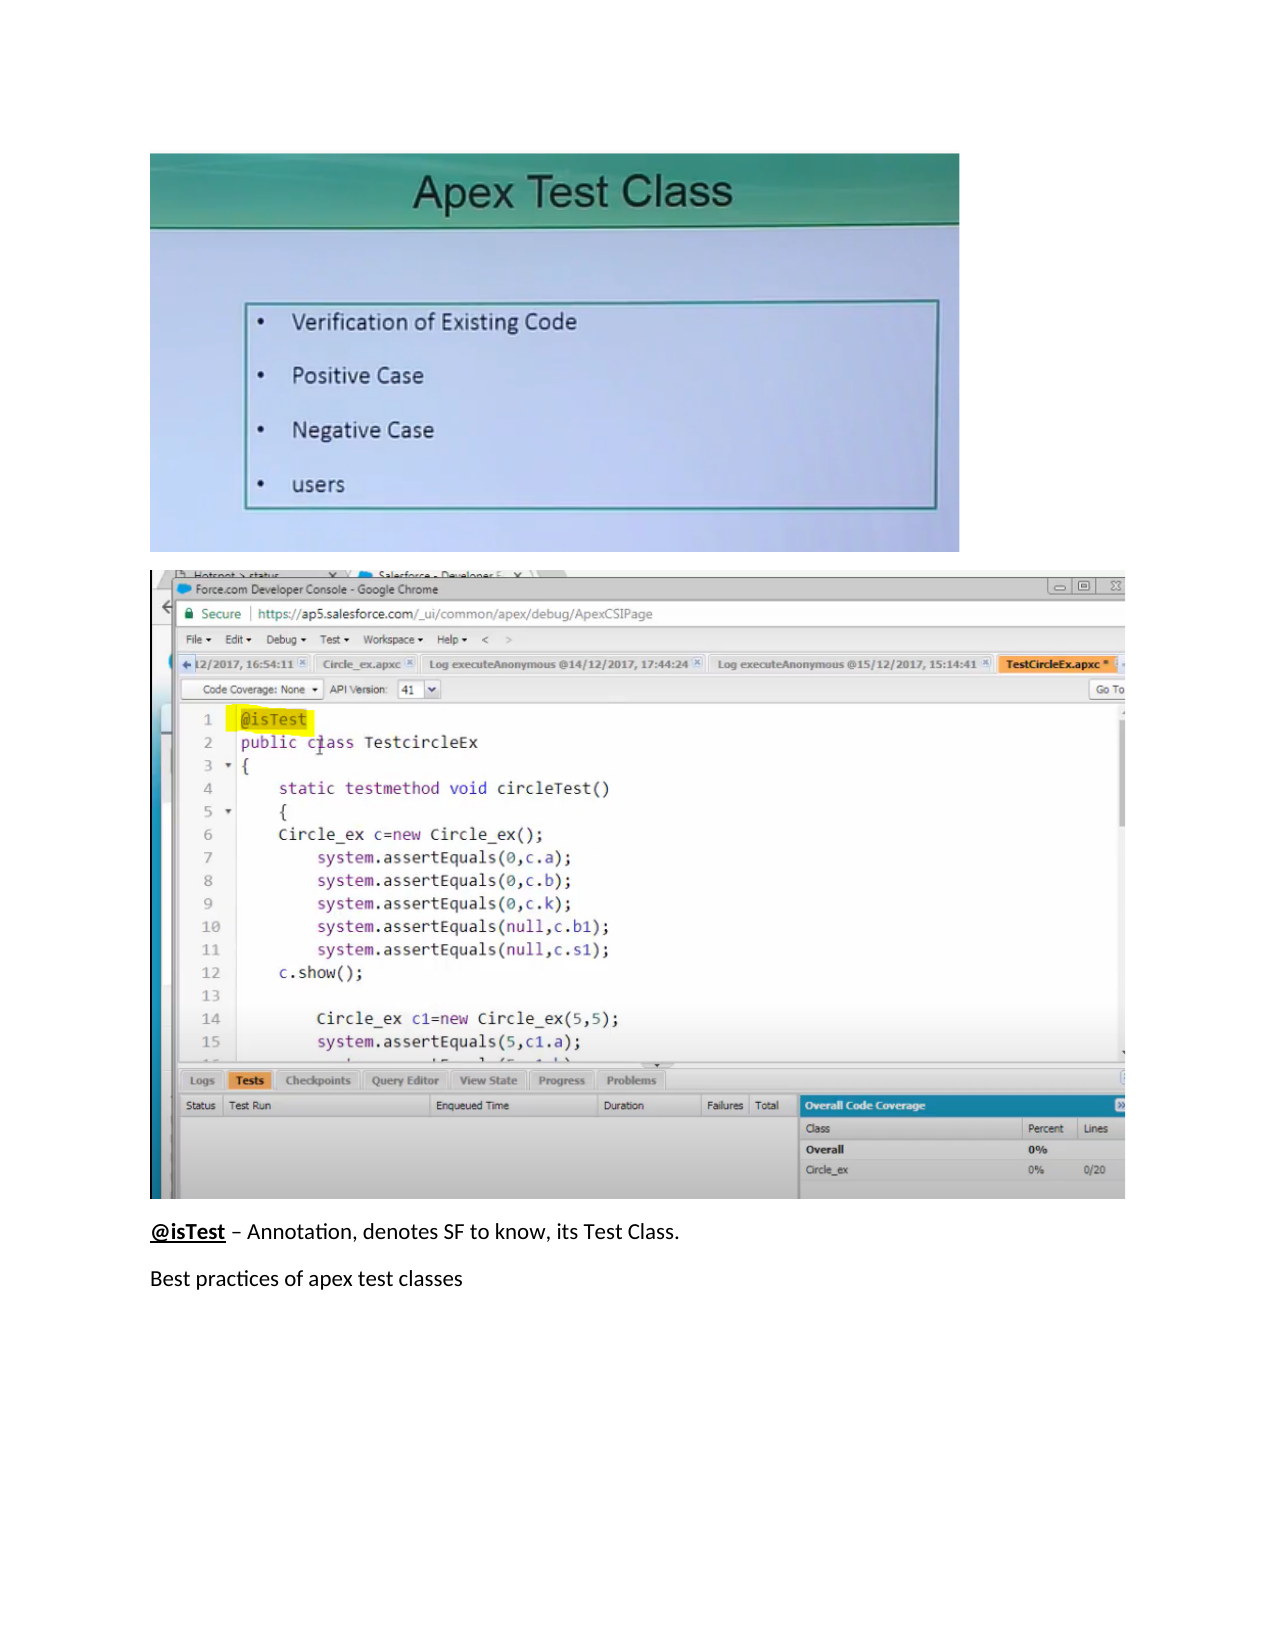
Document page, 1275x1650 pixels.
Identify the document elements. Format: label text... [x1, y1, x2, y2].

text @isTest – Annotation, denotes SF to know, its Test Class. [150, 1217, 1125, 1245]
picture [150, 150, 960, 552]
picture [150, 570, 1125, 1199]
text Best practices of apex test classes [150, 1264, 1125, 1292]
